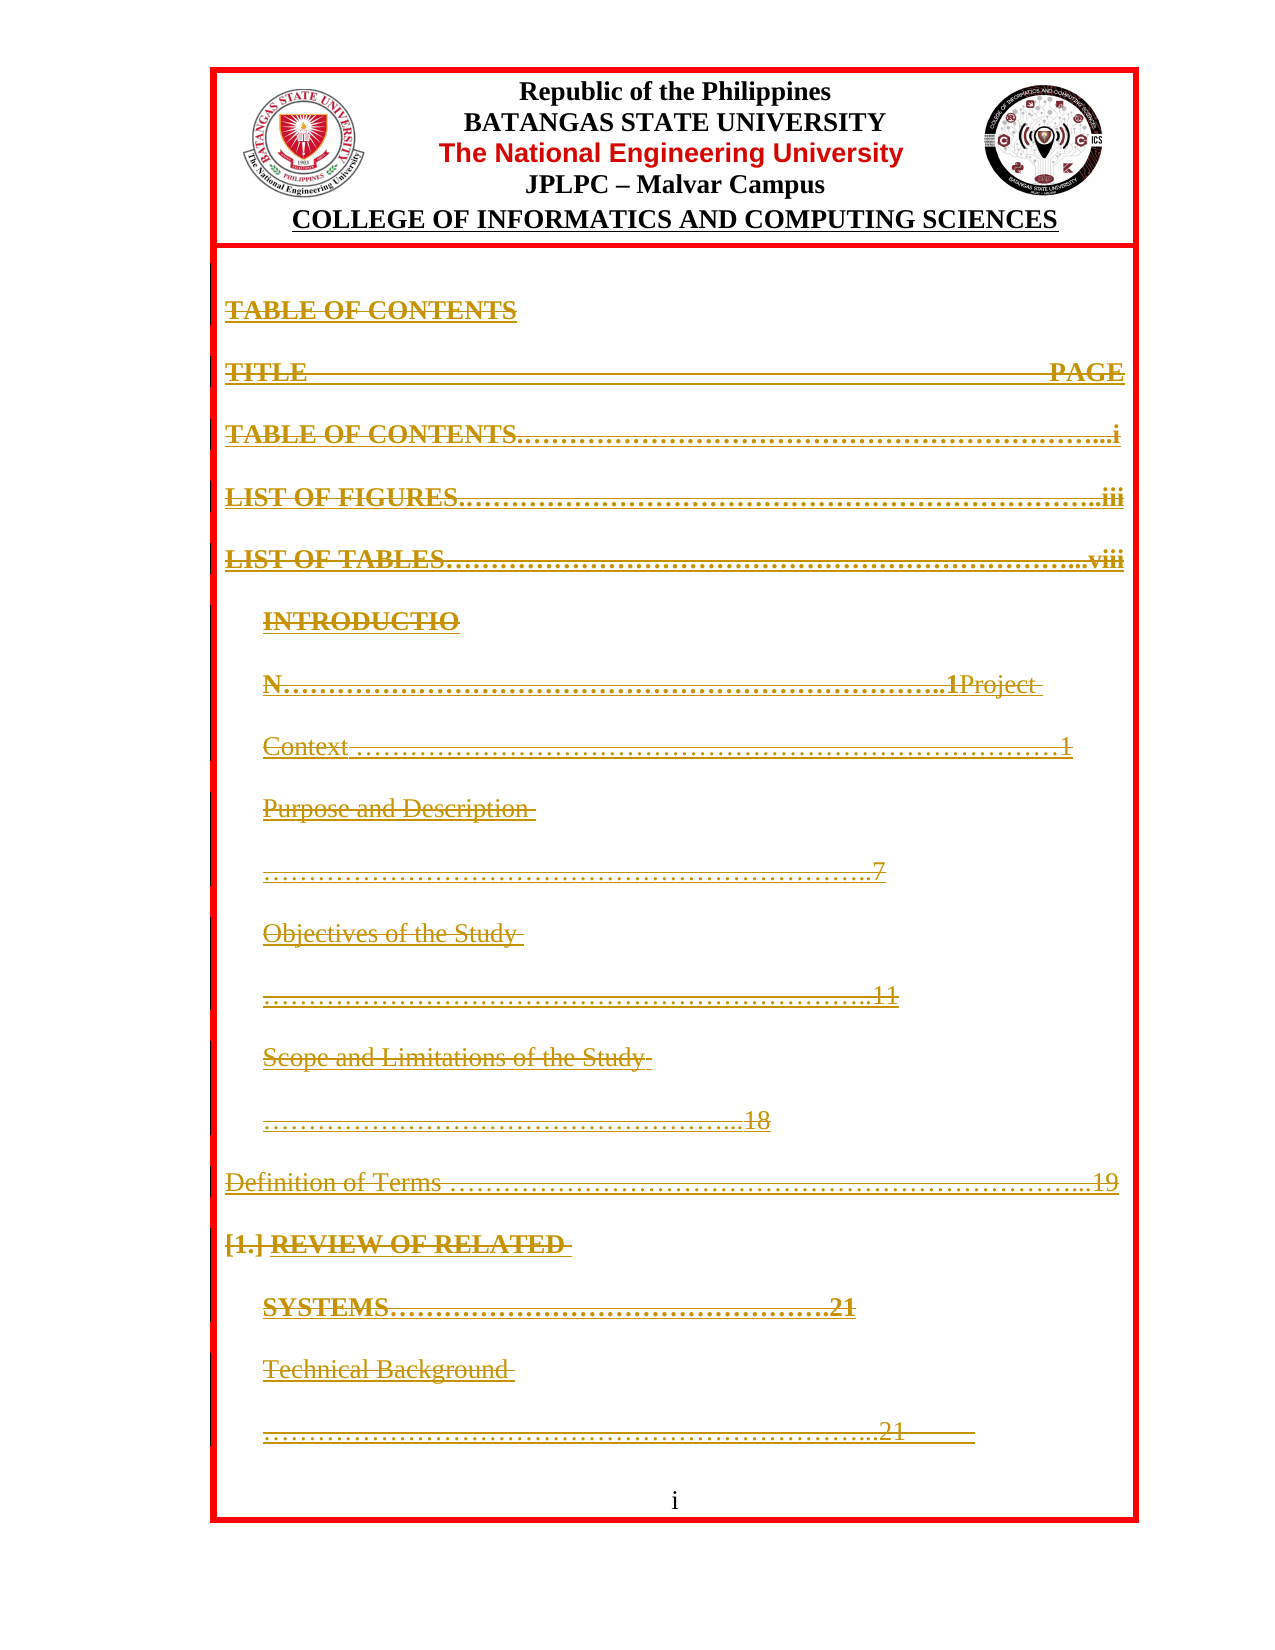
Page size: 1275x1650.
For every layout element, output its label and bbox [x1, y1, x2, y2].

picture [242, 89, 366, 199]
picture [981, 82, 1105, 199]
